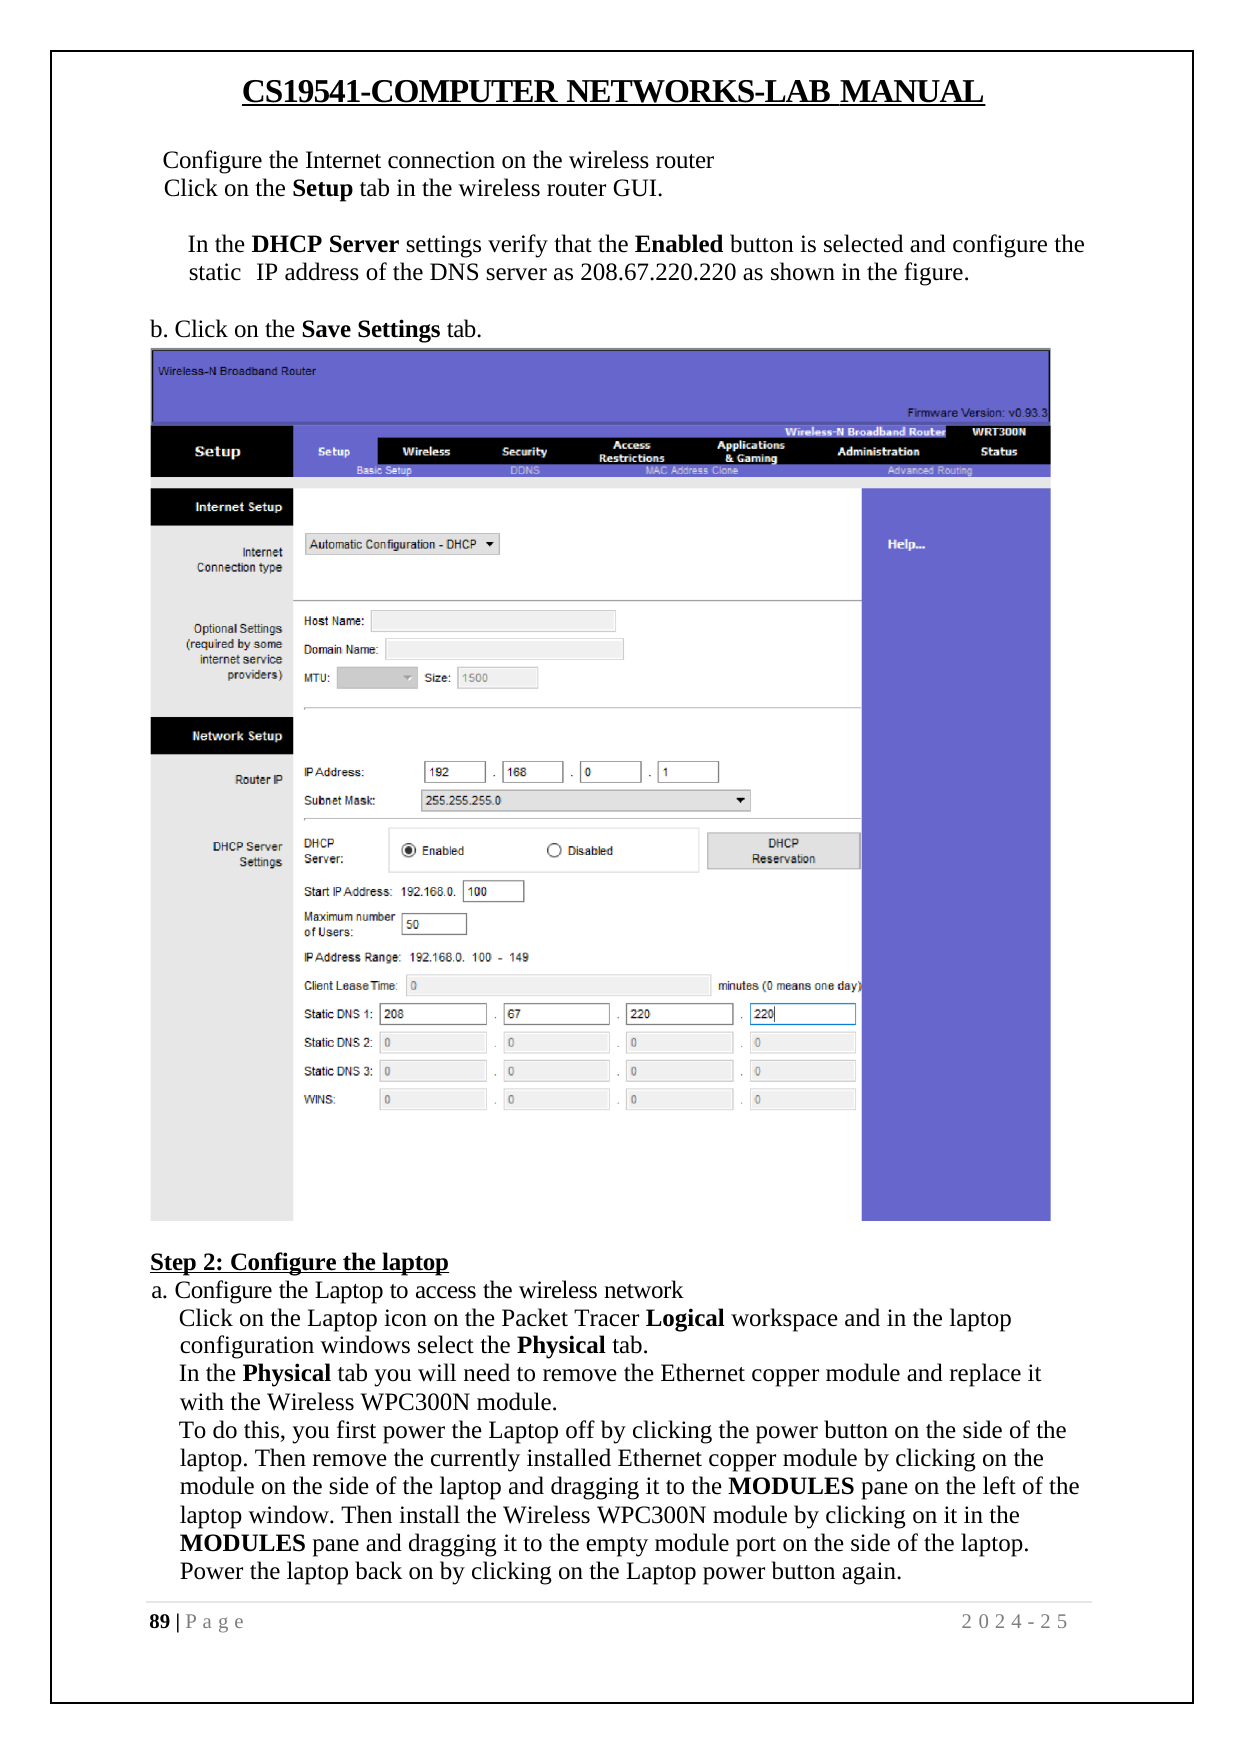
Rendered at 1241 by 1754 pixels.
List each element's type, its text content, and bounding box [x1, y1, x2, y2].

picture [150, 344, 1051, 1221]
text To do this, you first power the Laptop off by clicking the power button on the side of the laptop. Then remove the currently installed Ethernet copper module by clicking on the module on the side of the laptop and dragging it to the MODULES pane on the left of the laptop window. Then install the Wireless WPC300N module by clicking on it in the MODULES pane and dragging it to the empty module port on the side of the laptop. Power the laptop back on by clicking on the Laptop power button again. [178, 1416, 1089, 1585]
text a. Configure the Laptop to access the wireless network [151, 1276, 1192, 1304]
text Click on the Laptop icon on the Packet Tracer Logical workspace and in the laptop configuration windows select the Physical tab. [178, 1304, 1121, 1359]
list Click on the Save Settings tab. [150, 314, 1192, 342]
text Configure the Internet connection on the wireless router Click on the Setup tab in the wireless router GUI. [162, 146, 734, 202]
text In the DHCP Server settings verify that the Enabled button is selected and configure the static IP address of the DNS server as 208.67.220.220 as shown in the figure. [187, 229, 1089, 286]
text In the Physical tab you will need to remove the Ethernet copper module and replace it with the Wireless WPC300N module. [178, 1359, 1089, 1416]
